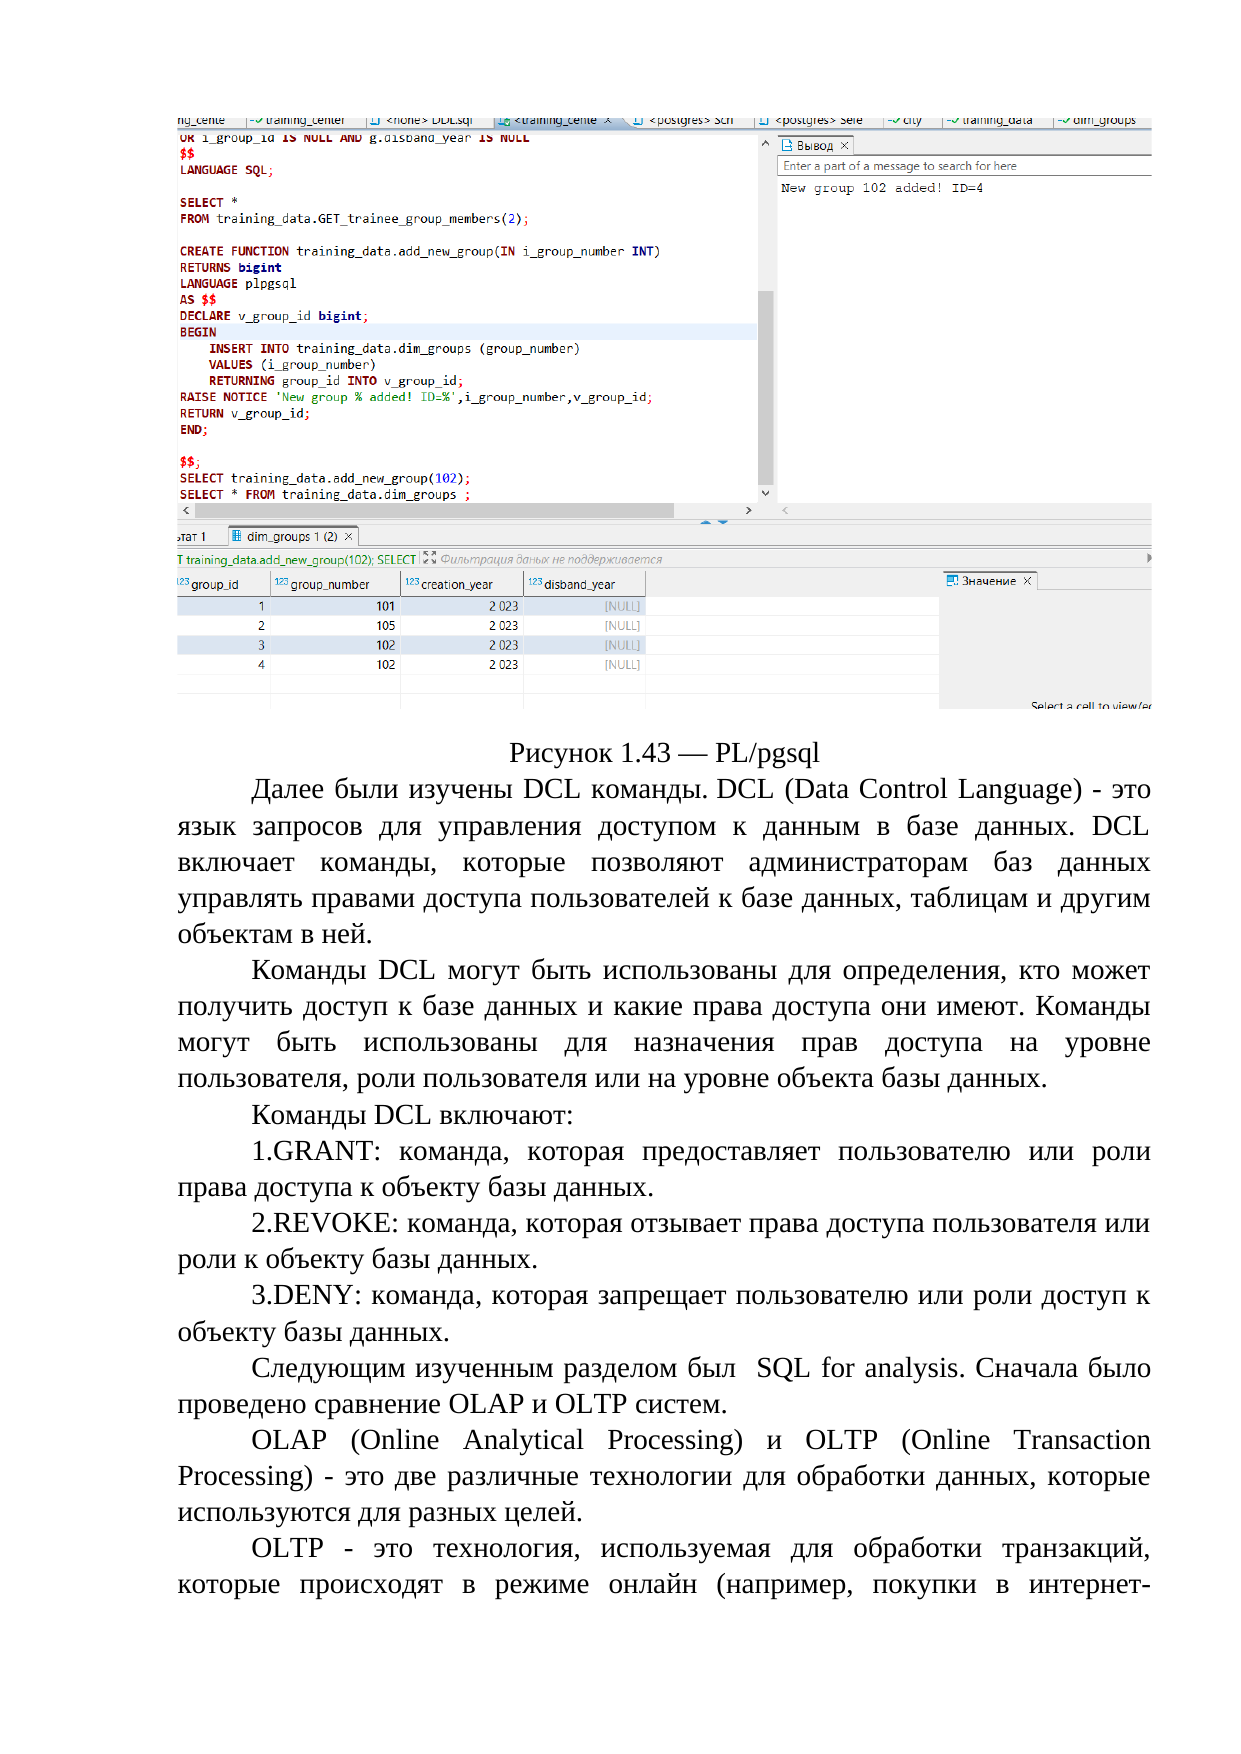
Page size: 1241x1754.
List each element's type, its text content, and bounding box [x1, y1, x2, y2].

text 2.REVOKE: команда, которая отзывает права доступа пользователя или роли к объекту базы данных. [177, 1205, 1152, 1275]
text 3.DENY: команда, которая запрещает пользователю или роли доступ к объекту базы данных. [177, 1277, 1152, 1347]
text Команды DCL могут быть использованы для определения, кто может получить доступ к базе данных и какие права доступа они имеют. Команды могут быть использованы для назначения прав доступа на уровне пользователя, роли пользователя или на уровне объекта базы данных. [177, 952, 1152, 1094]
text Следующим изученным разделом был SQL for analysis. Сначала было проведено сравнение OLAP и OLTP систем. [177, 1350, 1152, 1419]
text Далее были изучены DCL команды. DCL (Data Control Language) - это язык запросов для управления доступом к данным в базе данных. DCL включает команды, которые позволяют администраторам баз данных управлять правами доступа пользователей к базе данных, таблицам и другим объектам в ней. [177, 771, 1152, 949]
text OLAP (Online Analytical Processing) и OLTP (Online Transaction Processing) - это две различные технологии для обработки данных, которые используются для разных целей. [177, 1422, 1152, 1528]
picture [177, 118, 1152, 709]
text 1.GRANT: команда, которая предоставляет пользователю или роли права доступа к объекту базы данных. [177, 1133, 1152, 1203]
text Команды DCL включают: [177, 1097, 1152, 1130]
text Рисунок 1.43 — PL/pgsql [177, 735, 1152, 769]
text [177, 1531, 1152, 1600]
